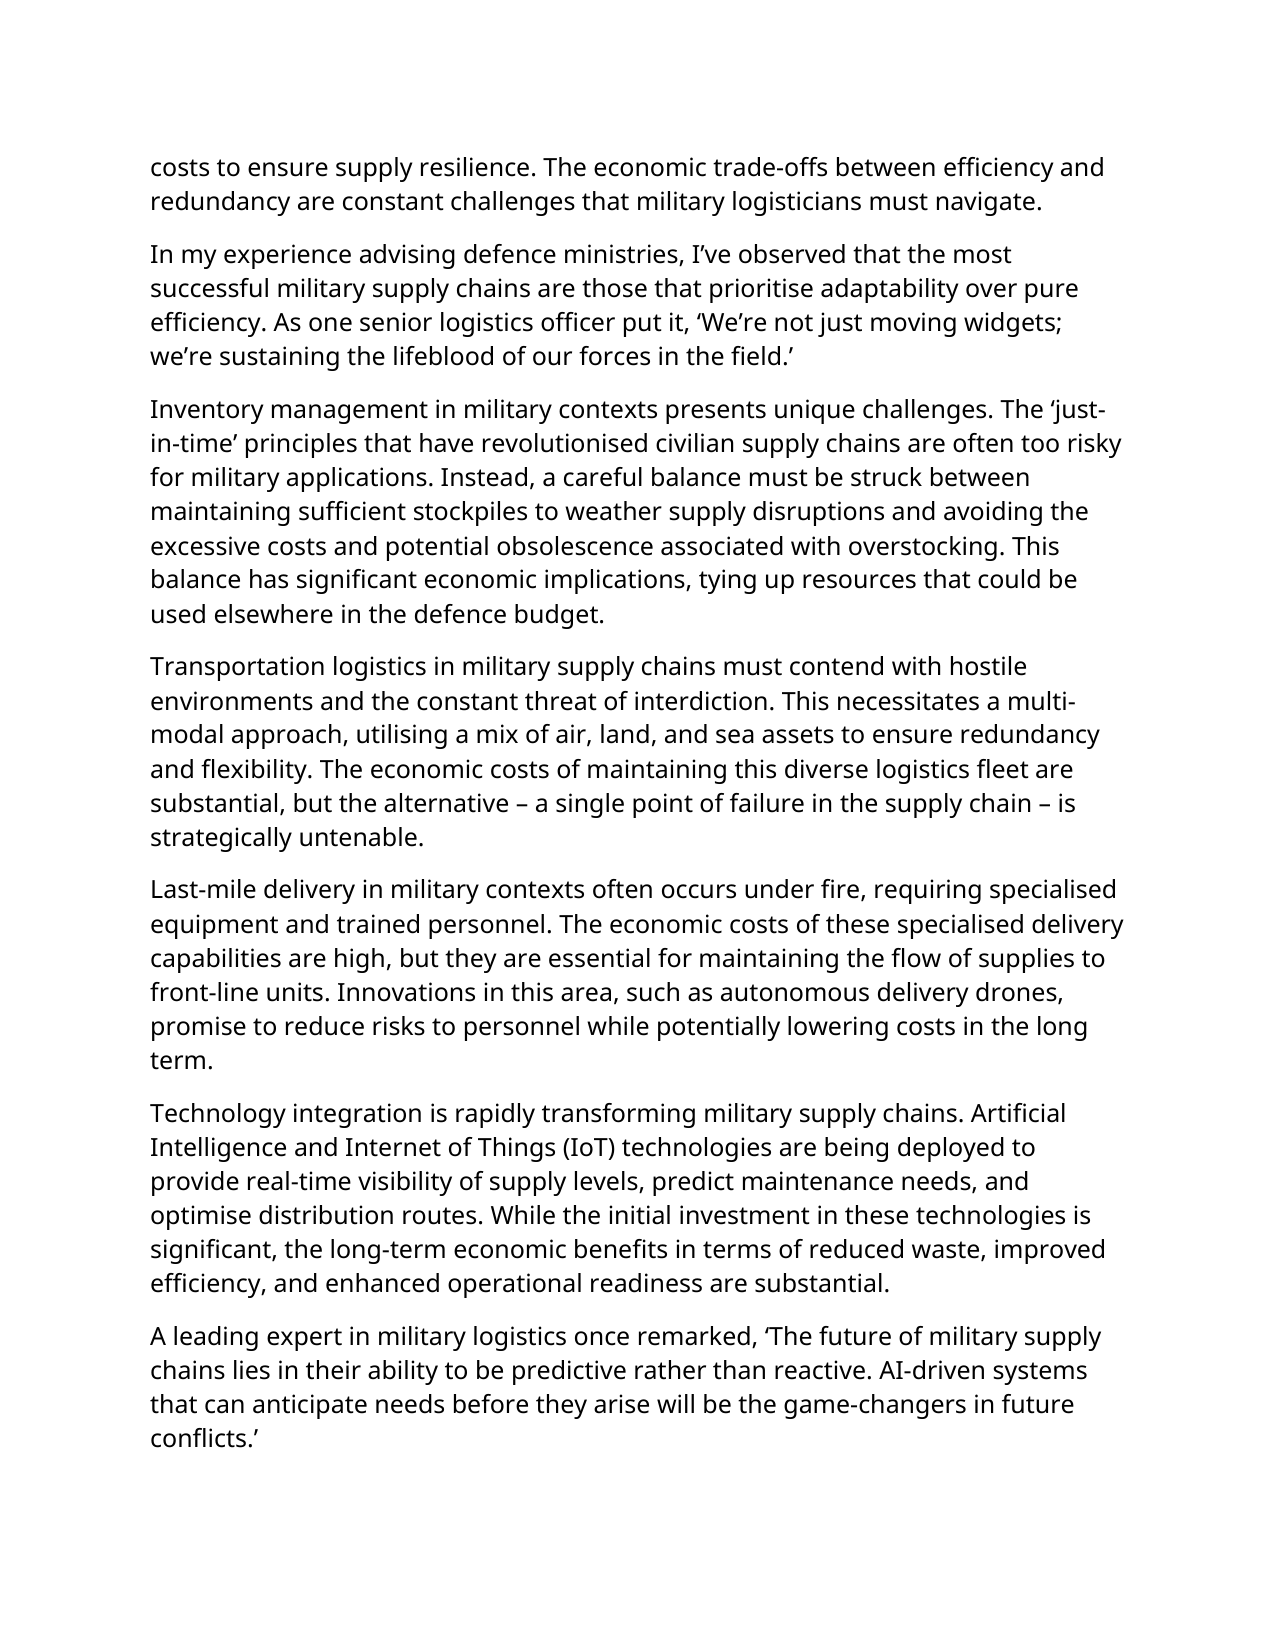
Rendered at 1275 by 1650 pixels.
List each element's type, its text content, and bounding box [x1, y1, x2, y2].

text In my experience advising defence ministries, I’ve observed that the most successful military supply chains are those that prioritise adaptability over pure efficiency. As one senior logistics officer put it, ‘We’re not just moving widgets; we’re sustaining the lifeblood of our forces in the field.’ [150, 237, 1125, 373]
text A leading expert in military logistics once remarked, ‘The future of military supply chains lies in their ability to be predictive rather than reactive. AI-driven systems that can anticipate needs before they arise will be the game-changers in future conflicts.’ [150, 1318, 1125, 1455]
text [150, 150, 1125, 218]
text Transportation logistics in military supply chains must contend with hostile environments and the constant threat of interdiction. This necessitates a multi-modal approach, utilising a mix of air, land, and sea assets to ensure redundancy and flexibility. The economic costs of maintaining this diverse logistics fleet are substantial, but the alternative – a single point of failure in the supply chain – is strategically untenable. [150, 649, 1125, 853]
text Technology integration is rapidly transforming military supply chains. Artificial Intelligence and Internet of Things (IoT) technologies are being deployed to provide real-time visibility of supply levels, predict maintenance needs, and optimise distribution routes. While the initial investment in these technologies is significant, the long-term economic benefits in terms of reduced waste, improved efficiency, and enhanced operational readiness are substantial. [150, 1095, 1125, 1300]
text Last-mile delivery in military contexts often occurs under fire, requiring specialised equipment and trained personnel. The economic costs of these specialised delivery capabilities are high, but they are essential for maintaining the flow of supplies to front-line units. Innovations in this area, such as autonomous delivery drones, promise to reduce risks to personnel while potentially lowering costs in the long term. [150, 872, 1125, 1077]
text Inventory management in military contexts presents unique challenges. The ‘just-in-time’ principles that have revolutionised civilian supply chains are often too risky for military applications. Instead, a careful balance must be struck between maintaining sufficient stockpiles to weather supply disruptions and avoiding the excessive costs and potential obsolescence associated with overstocking. This balance has significant economic implications, tying up resources that could be used elsewhere in the defence budget. [150, 392, 1125, 630]
